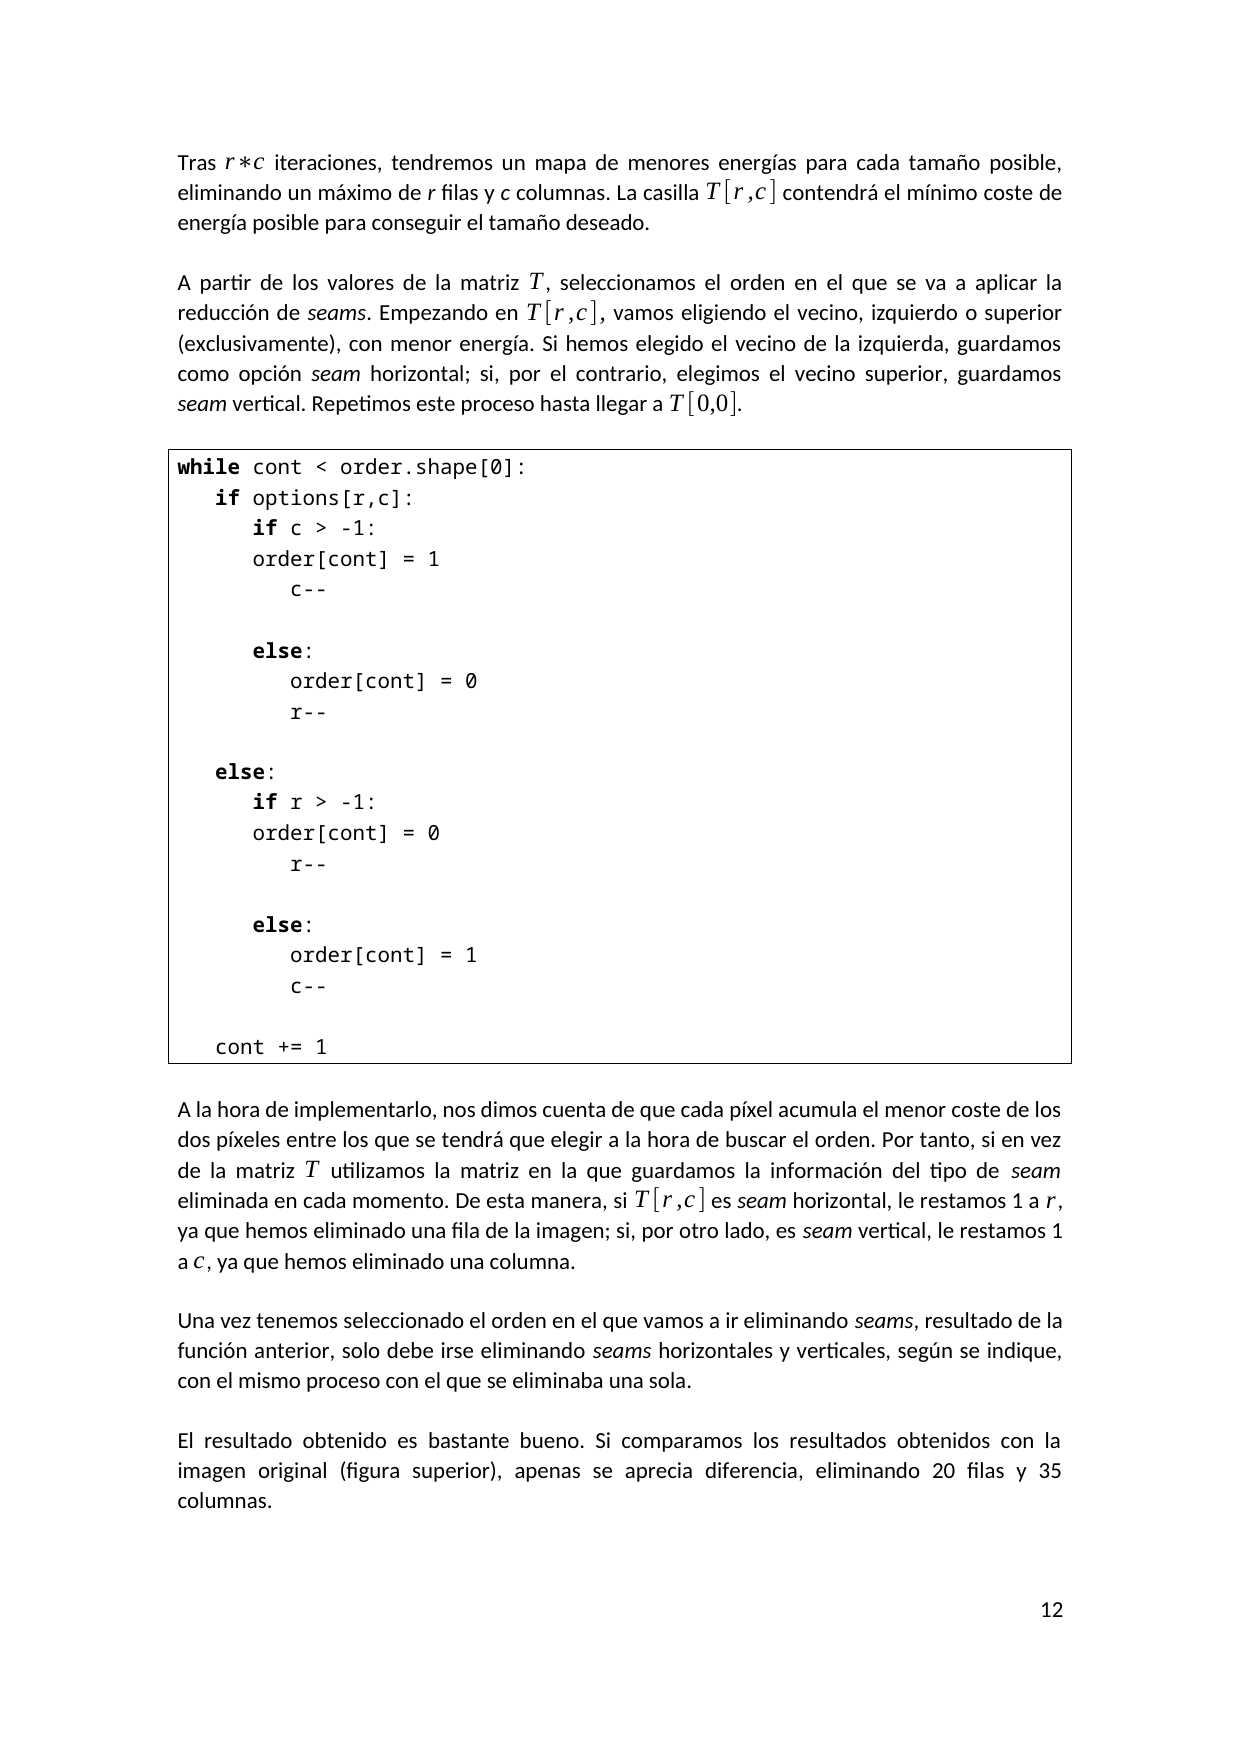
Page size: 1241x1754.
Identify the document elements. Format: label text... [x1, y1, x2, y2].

text Tras iteraciones, tendremos un mapa de menores energías para cada tamaño posible, eliminando un máximo de r filas y c columnas. La casilla contendrá el mínimo coste de energía posible para conseguir el tamaño deseado. [177, 148, 1063, 236]
text else: if r > -1: order[cont] = 0 r-- else: order[cont] = 1 c-- cont += 1 [169, 754, 1071, 1063]
text while cont < order.shape[0]: if options[r,c]: if c > -1: order[cont] = 1 c-- else: order[cont] = 0 r-- [169, 450, 1071, 725]
text A partir de los valores de la matriz , seleccionamos el orden en el que se va a aplicar la reducción de seams. Empezando en vamos eligiendo el vecino, izquierdo o superior (exclusivamente), con menor energía. Si hemos elegido el vecino de la izquierda, guardamos como opción seam horizontal; si, por el contrario, elegimos el vecino superior, guardamos seam vertical. Repetimos este proceso hasta llegar a . [177, 268, 1063, 417]
text A la hora de implementarlo, nos dimos cuenta de que cada píxel acumula el menor coste de los dos píxeles entre los que se tendrá que elegir a la hora de buscar el orden. Por tanto, si en vez de la matriz utilizamos la matriz en la que guardamos la información del tipo de seam eliminada en cada momento. De esta manera, si es seam horizontal, le restamos 1 a , ya que hemos eliminado una fila de la imagen; si, por otro lado, es seam vertical, le restamos 1 a , ya que hemos eliminado una columna. [177, 1095, 1063, 1275]
text Una vez tenemos seleccionado el orden en el que vamos a ir eliminando seams, resultado de la función anterior, solo debe irse eliminando seams horizontales y verticales, según se indique, con el mismo proceso con el que se eliminaba una sola. [177, 1306, 1063, 1394]
text El resultado obtenido es bastante bueno. Si comparamos los resultados obtenidos con la imagen original (figura superior), apenas se aprecia diferencia, eliminando 20 filas y 35 columnas. [177, 1426, 1063, 1514]
